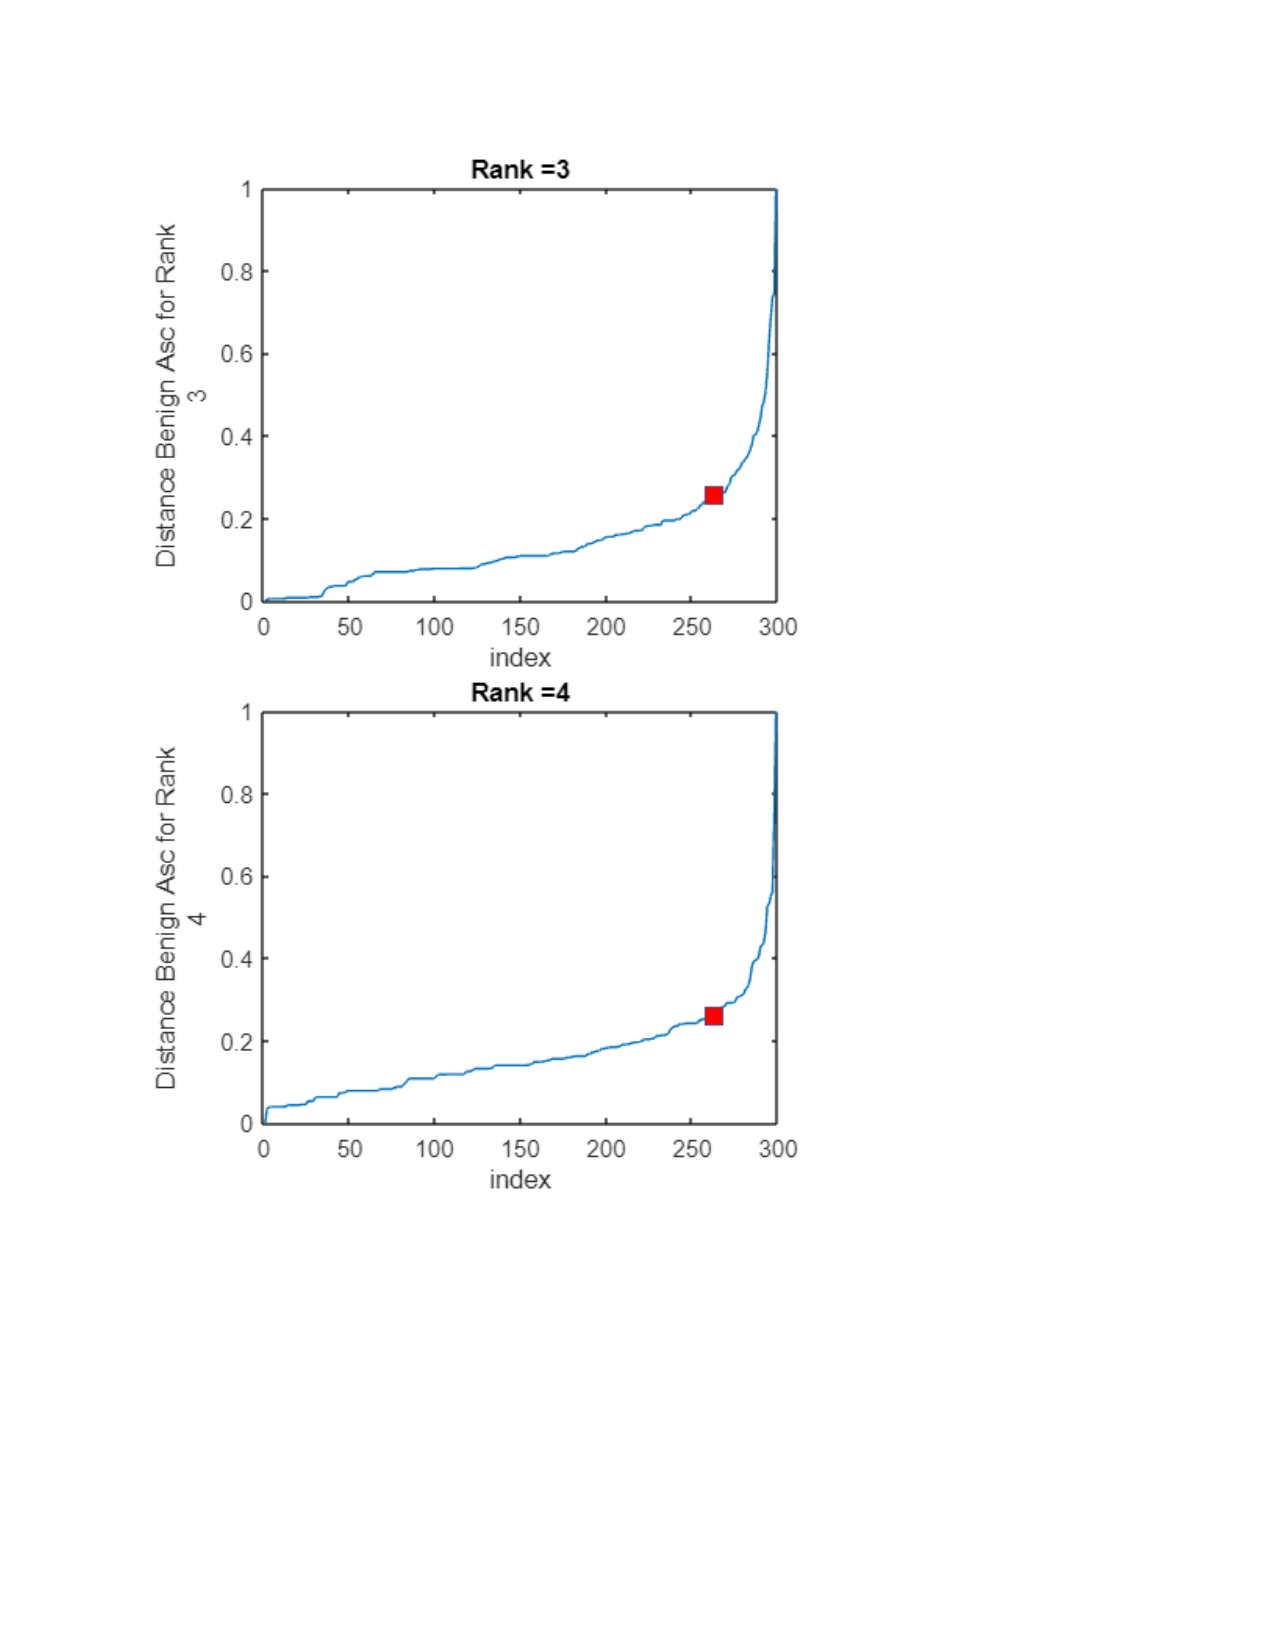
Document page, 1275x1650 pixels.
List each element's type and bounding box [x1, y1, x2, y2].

picture [150, 150, 844, 1195]
